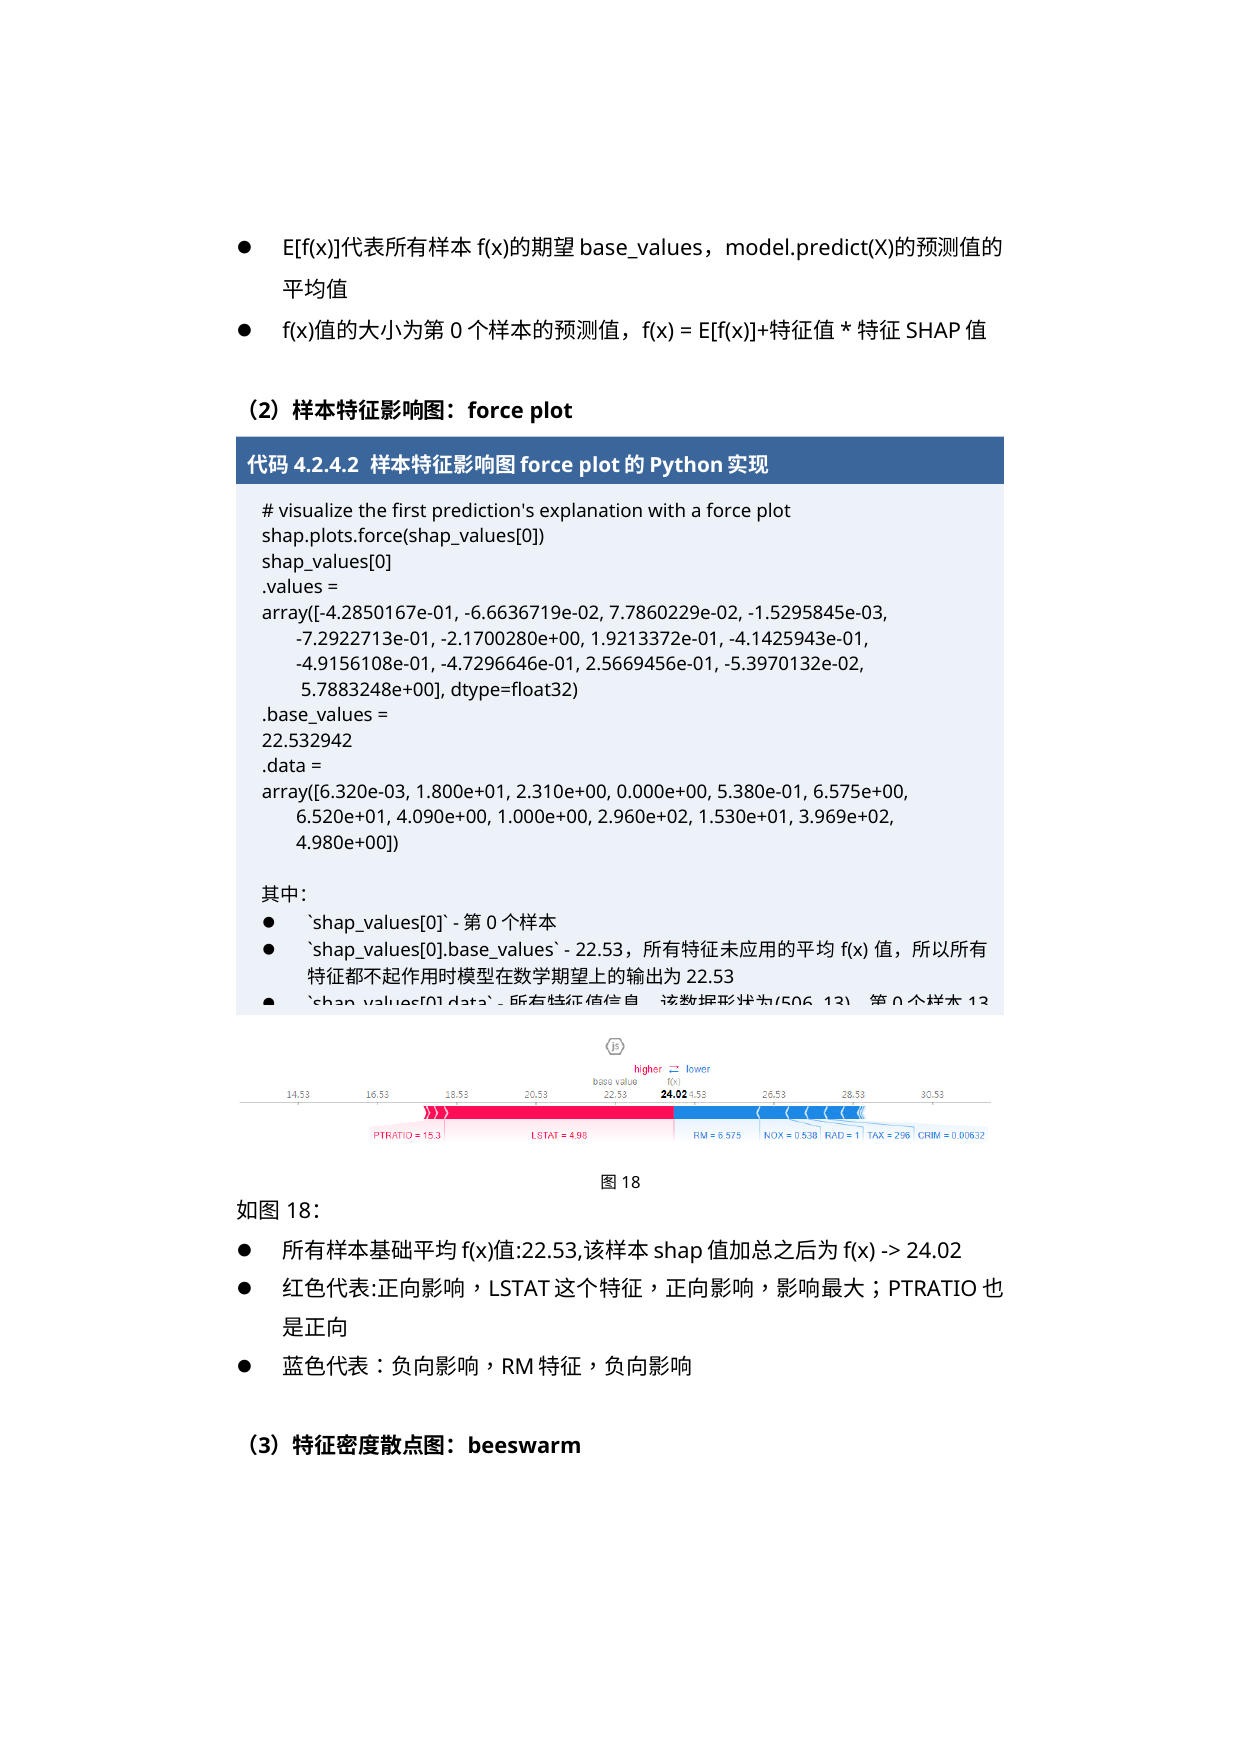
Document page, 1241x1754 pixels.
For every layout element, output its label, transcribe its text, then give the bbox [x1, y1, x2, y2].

text （3）特征密度散点图：beeswarm [236, 1428, 1004, 1460]
picture [236, 1033, 1004, 1162]
list 蓝色代表：负向影响，RM特征，负向影响 [236, 1351, 1004, 1380]
list （2）样本特征影响图：force plot [236, 393, 1004, 424]
list 红色代表:正向影响，LSTAT这个特征，正向影响，影响最大；PTRATIO也是正向 [236, 1273, 1004, 1342]
list E[f(x)]代表所有样本f(x)的期望base_values，model.predict(X)的预测值的平均值 [236, 230, 1004, 303]
list 所有样本基础平均f(x)值:22.53,该样本shap值加总之后为f(x) -> 24.02 [236, 1235, 1004, 1264]
text 图 18 [236, 1171, 1004, 1193]
list f(x)值的大小为第0个样本的预测值，f(x) = E[f(x)]+特征值 * 特征SHAP值 [236, 313, 1004, 344]
text 如图 18： [236, 1193, 1004, 1225]
